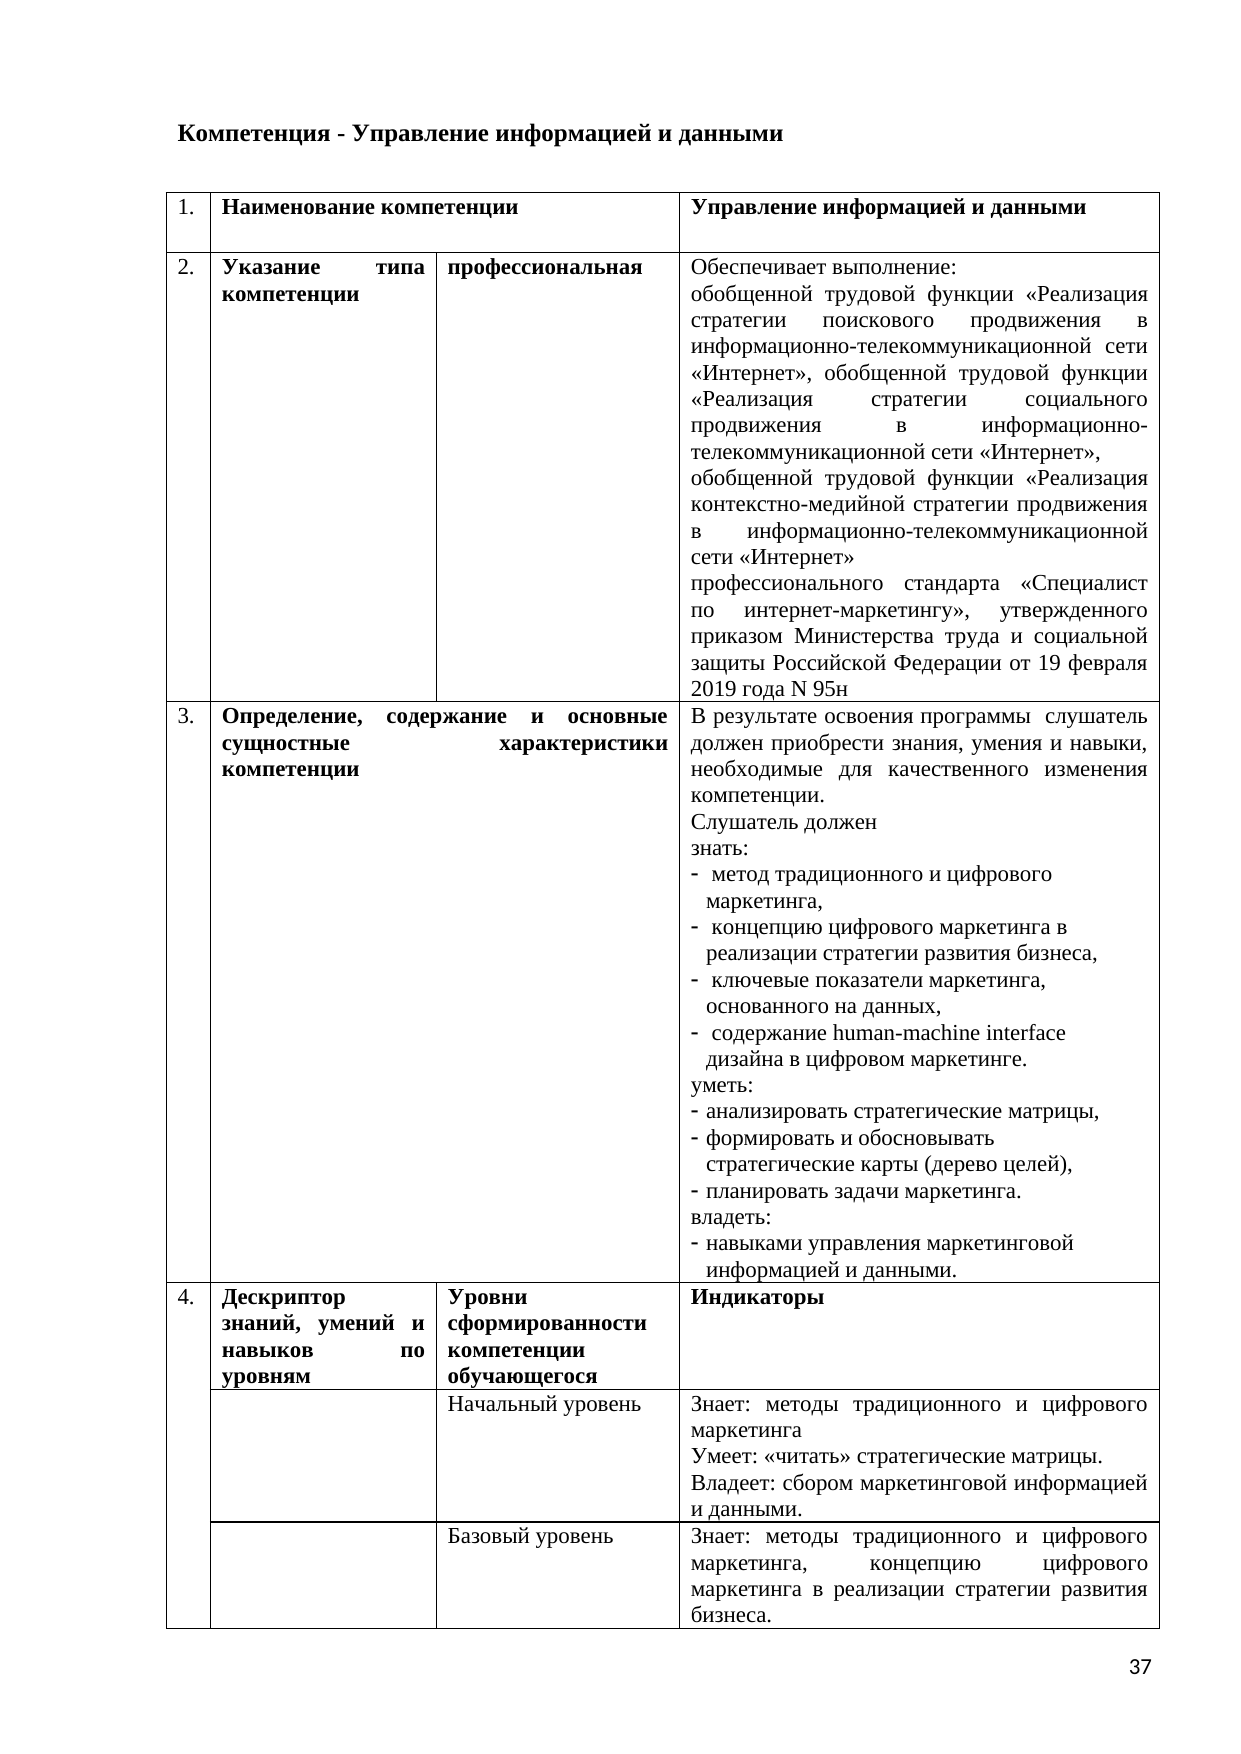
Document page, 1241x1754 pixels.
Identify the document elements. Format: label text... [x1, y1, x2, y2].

table_cell Дескриптор знаний, умений и навыков по уровням [211, 1283, 436, 1388]
table_cell 2. [167, 253, 210, 701]
table_cell Базовый уровень [437, 1523, 679, 1628]
table_cell Указание типа компетенции [211, 253, 436, 701]
table_cell Уровни сформированности компетенции обучающегося [437, 1283, 679, 1388]
table_cell Начальный уровень [437, 1390, 679, 1521]
table_cell Знает: методы традиционного и цифрового маркетинга Умеет: «читать» стратегические матрицы. Владеет: сбором маркетинговой информацией и данными. [680, 1390, 1159, 1521]
table_cell 3. [167, 702, 210, 1282]
table_header Наименование компетенции [211, 193, 679, 252]
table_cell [680, 1523, 1159, 1628]
table_cell профессиональная [437, 253, 679, 701]
table_cell 4. [167, 1283, 210, 1628]
table_header Управление информацией и данными [680, 193, 1159, 252]
table_cell [211, 1523, 436, 1628]
table_cell Определение, содержание и основные сущностные характеристики компетенции [211, 702, 679, 1282]
table_cell Индикаторы [680, 1283, 1159, 1388]
text Компетенция - Управление информацией и данными [177, 118, 1152, 147]
table_cell Обеспечивает выполнение: обобщенной трудовой функции «Реализация стратегии поискового продвижения в информационно-телекоммуникационной сети «Интернет», обобщенной трудовой функции «Реализация стратегии социального продвижения в информационно-телекоммуникационной сети «Интернет», обобщенной трудовой функции «Реализация контекстно-медийной стратегии продвижения в информационно-телекоммуникационной сети «Интернет» профессионального стандарта «Специалист по интернет-маркетингу», утвержденного приказом Министерства труда и социальной защиты Российской Федерации от 19 февраля 2019 года N 95н [680, 253, 1159, 701]
table_cell В результате освоения программы слушатель должен приобрести знания, умения и навыки, необходимые для качественного изменения компетенции. Слушатель должен знать: метод традиционного и цифрового маркетинга, концепцию цифрового маркетинга в реализации стратегии развития бизнеса, ключевые показатели маркетинга, основанного на данных, содержание human-machine interface дизайна в цифровом маркетинге. уметь: анализировать стратегические матрицы, формировать и обосновывать стратегические карты (дерево целей), планировать задачи маркетинга. владеть: навыками управления маркетинговой информацией и данными. [680, 702, 1159, 1282]
table_cell [211, 1390, 436, 1521]
table_header 1. [167, 193, 210, 252]
